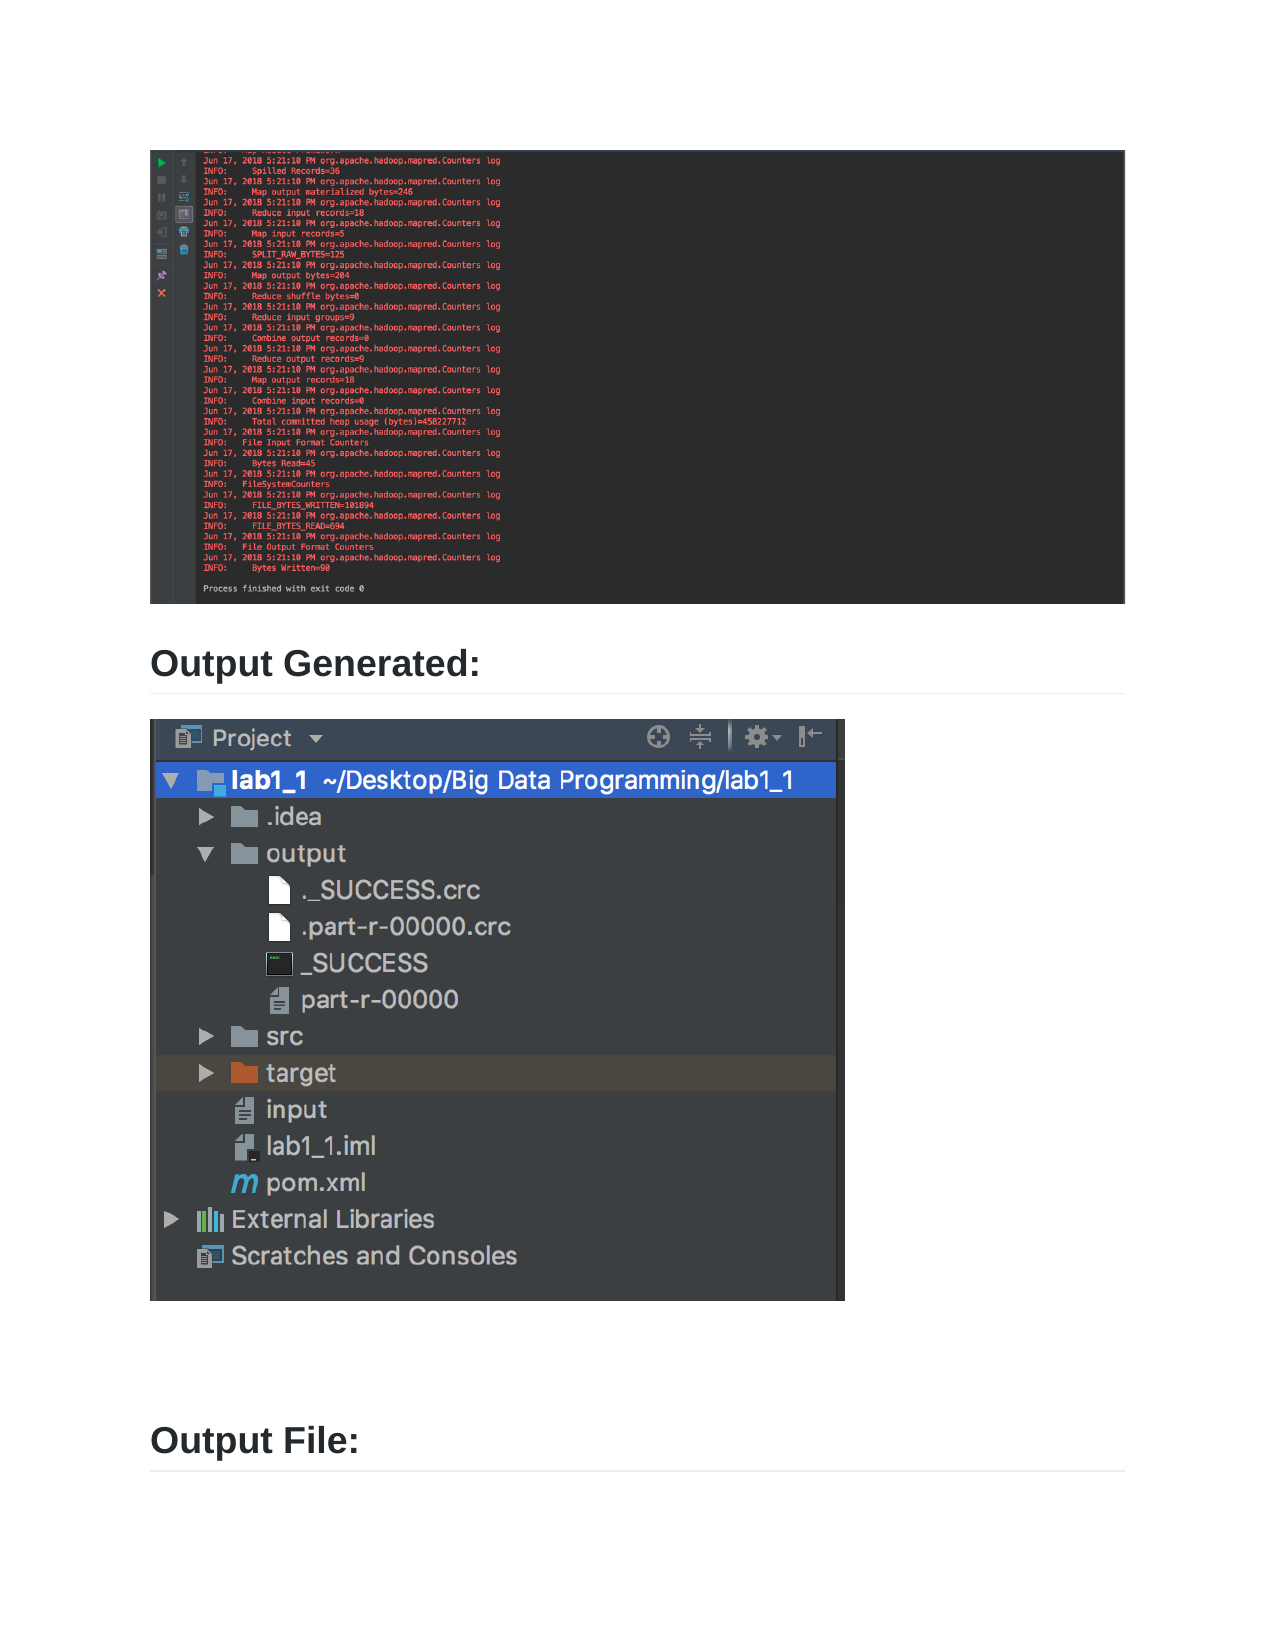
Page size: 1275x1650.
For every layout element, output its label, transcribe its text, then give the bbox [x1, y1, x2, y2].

text Output File: [150, 1419, 1125, 1470]
picture [150, 719, 845, 1301]
picture [150, 150, 1125, 604]
text Output Generated: [150, 641, 1125, 693]
